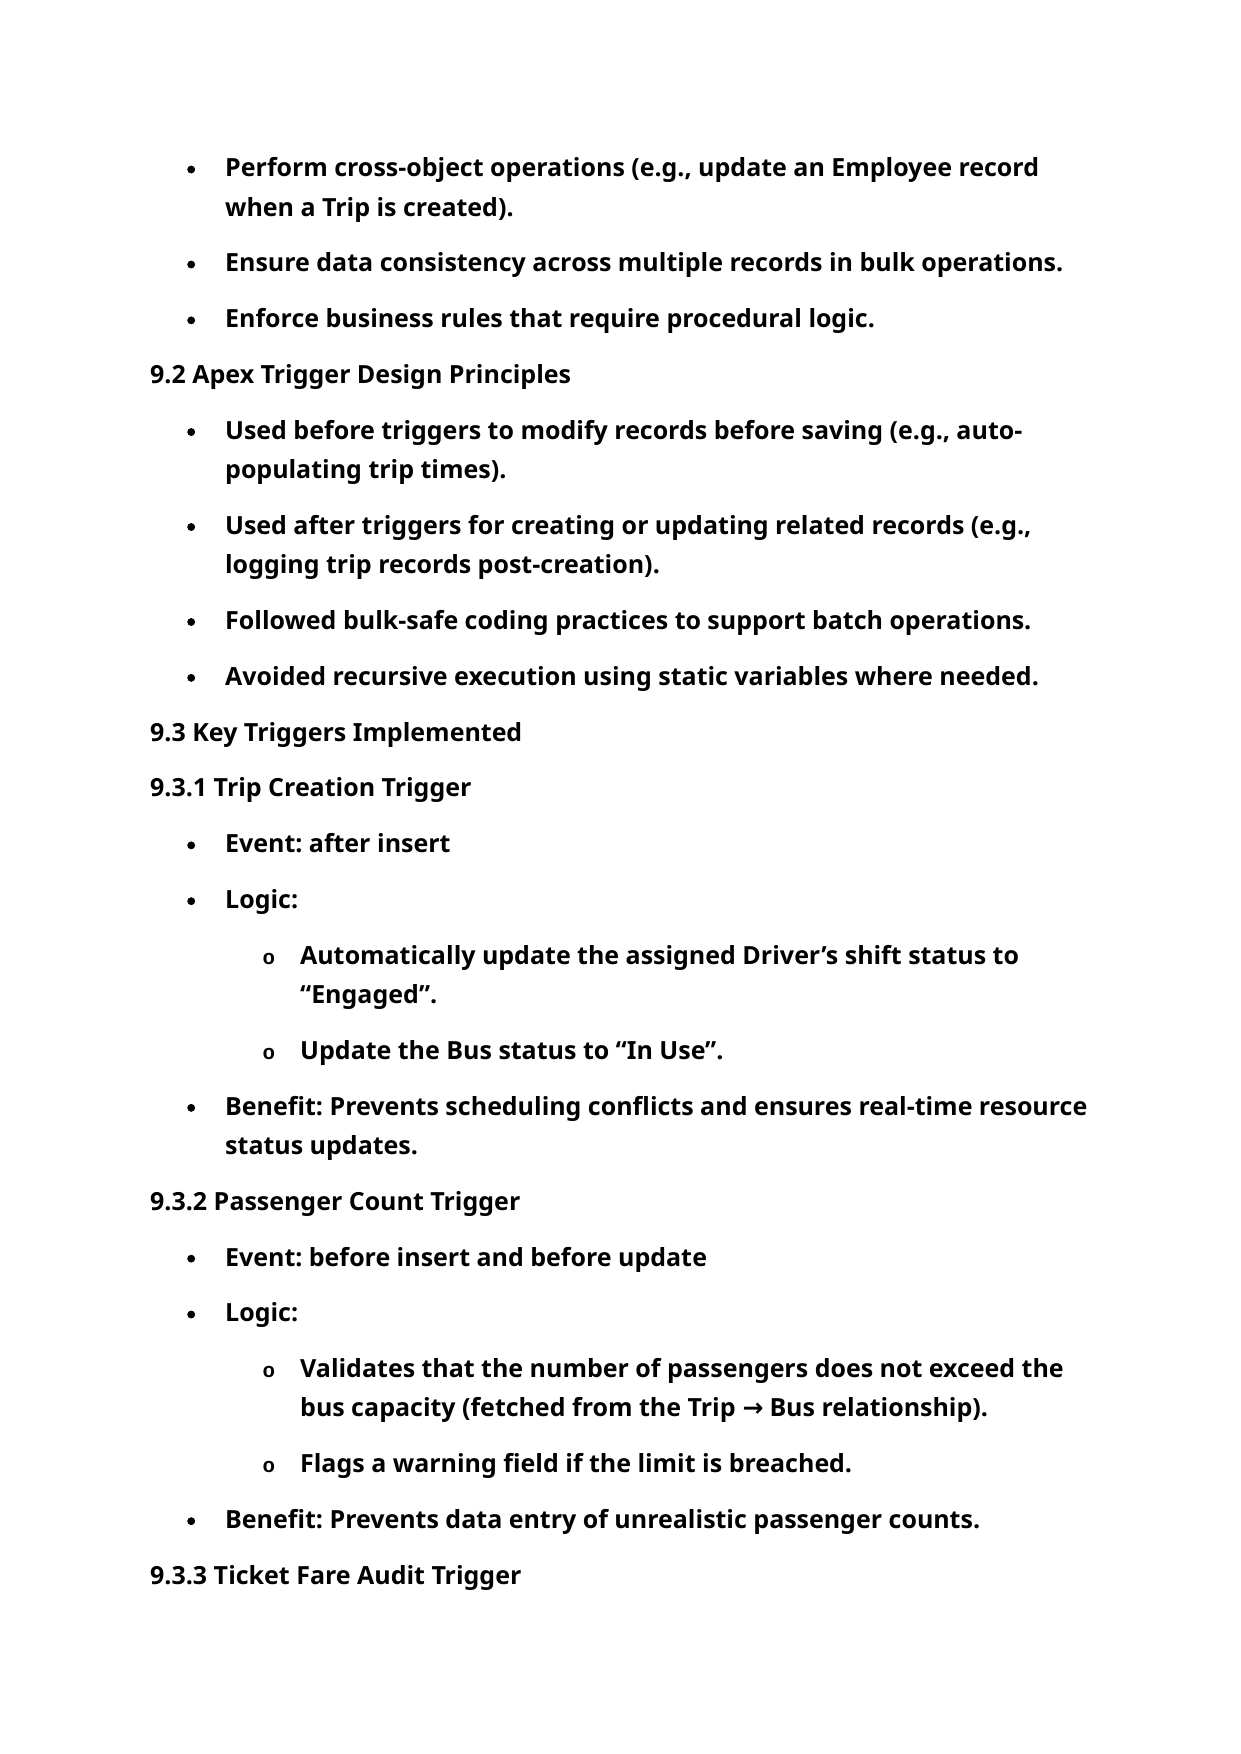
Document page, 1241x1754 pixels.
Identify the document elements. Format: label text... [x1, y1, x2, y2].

list Logic: [187, 1295, 1090, 1329]
list Flags a warning field if the limit is breached. [262, 1446, 1090, 1480]
list Event: before insert and before update [187, 1239, 1090, 1273]
list Benefit: Prevents scheduling conflicts and ensures real-time resource status updates. [187, 1088, 1090, 1162]
list Used after triggers for creating or updating related records (e.g., logging trip records post-creation). [187, 507, 1090, 581]
list Followed bulk-safe coding practices to support batch operations. [187, 602, 1090, 637]
list Avoided recursive execution using static variables where needed. [187, 658, 1090, 692]
text 9.3.3 Ticket Fare Audit Trigger [150, 1557, 1090, 1592]
list Perform cross-object operations (e.g., update an Employee record when a Trip is created). [187, 150, 1090, 223]
text 9.2 Apex Trigger Design Principles [150, 357, 1090, 391]
text 9.3.2 Passenger Count Trigger [150, 1183, 1090, 1217]
list Update the Bus status to “In Use”. [262, 1032, 1090, 1067]
text 9.3 Key Triggers Implemented [150, 714, 1090, 748]
list Enforce business rules that require procedural logic. [187, 301, 1090, 335]
list Logic: [187, 882, 1090, 916]
text 9.3.1 Trip Creation Trigger [150, 770, 1090, 804]
list Benefit: Prevents data entry of unrealistic passenger counts. [187, 1502, 1090, 1536]
list Automatically update the assigned Driver’s shift status to “Engaged”. [262, 937, 1090, 1011]
list Ensure data consistency across multiple records in bulk operations. [187, 245, 1090, 279]
list Validates that the number of passengers does not exceed the bus capacity (fetched from the Trip → Bus relationship). [262, 1351, 1090, 1424]
list Event: after insert [187, 826, 1090, 860]
list Used before triggers to modify records before saving (e.g., auto-populating trip times). [187, 412, 1090, 486]
